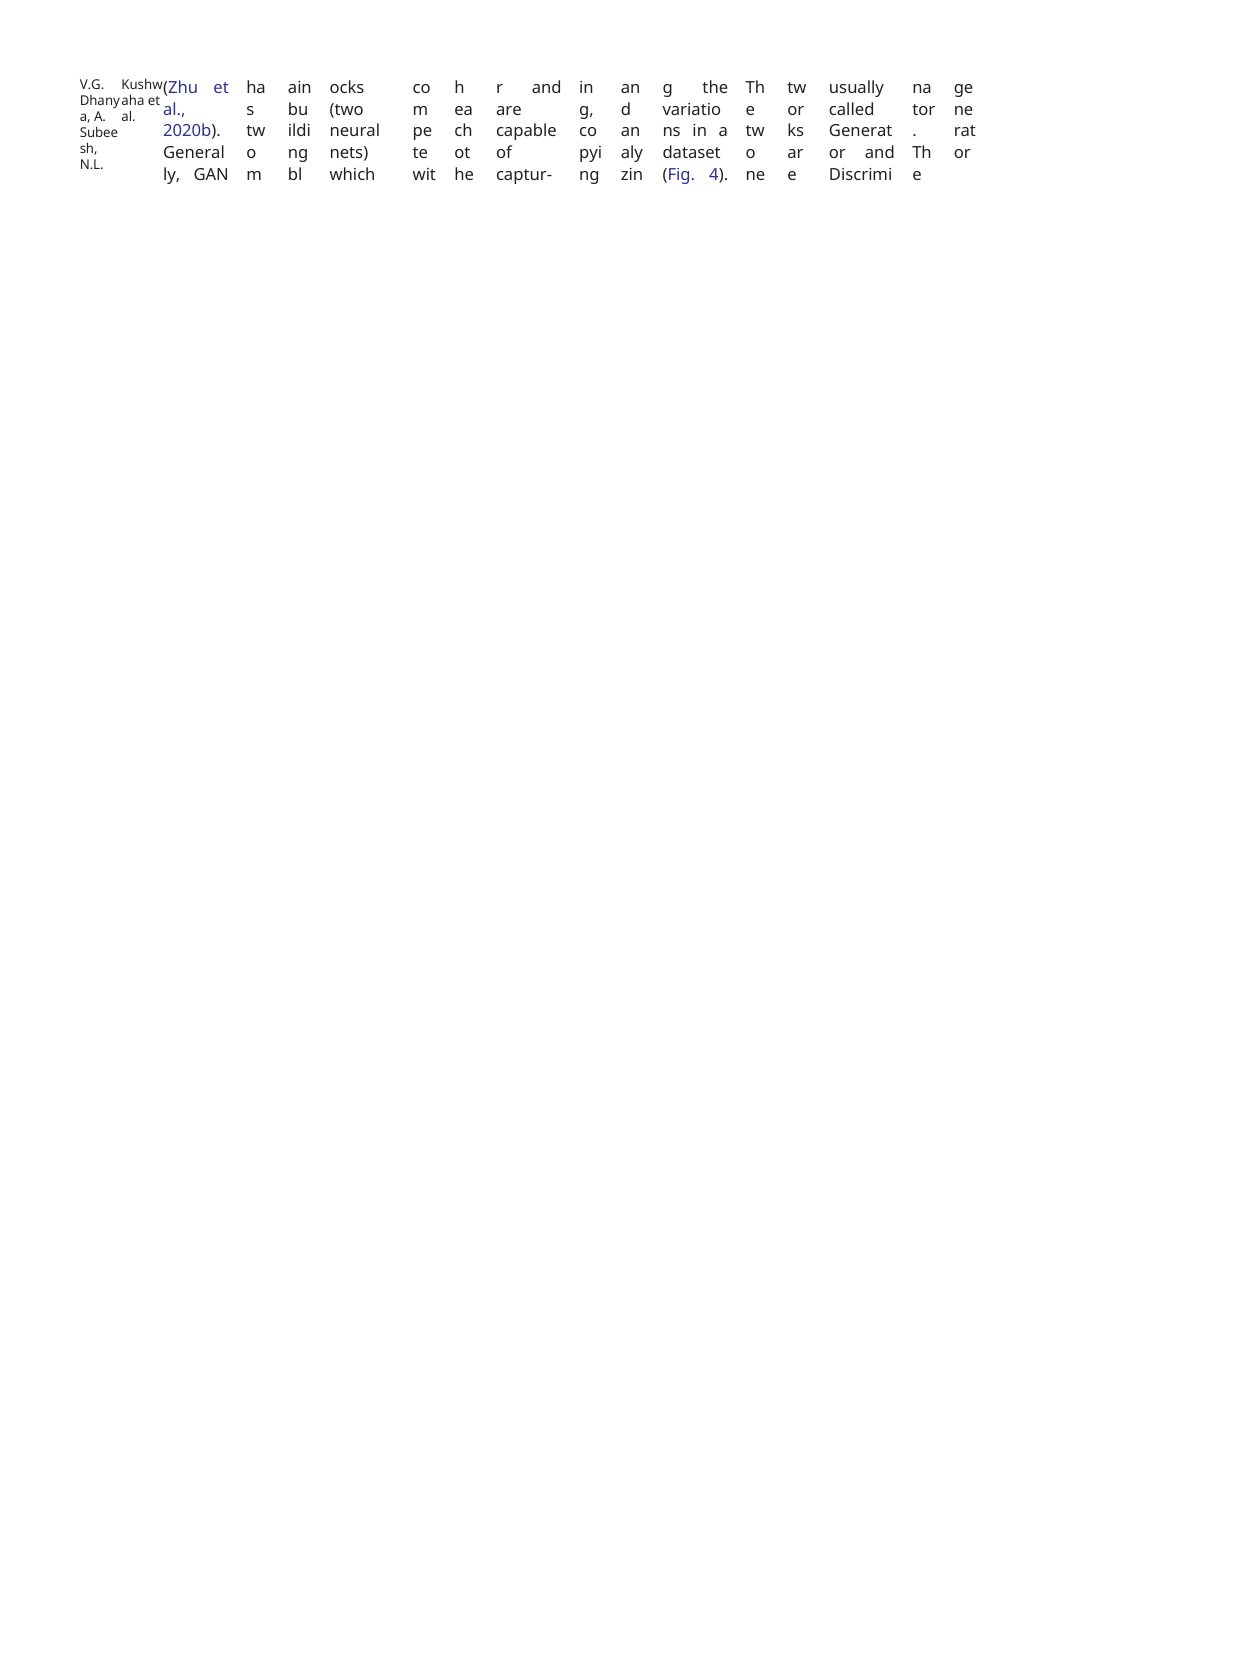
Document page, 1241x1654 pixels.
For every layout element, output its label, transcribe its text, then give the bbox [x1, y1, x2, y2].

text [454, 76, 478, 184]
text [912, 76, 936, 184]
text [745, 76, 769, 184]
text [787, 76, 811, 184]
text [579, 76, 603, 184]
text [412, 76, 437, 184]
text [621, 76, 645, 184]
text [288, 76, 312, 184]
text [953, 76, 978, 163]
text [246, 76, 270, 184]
text V.G. Dhanya, A. Subeesh, N.L. Kushwaha et al. [79, 76, 163, 172]
